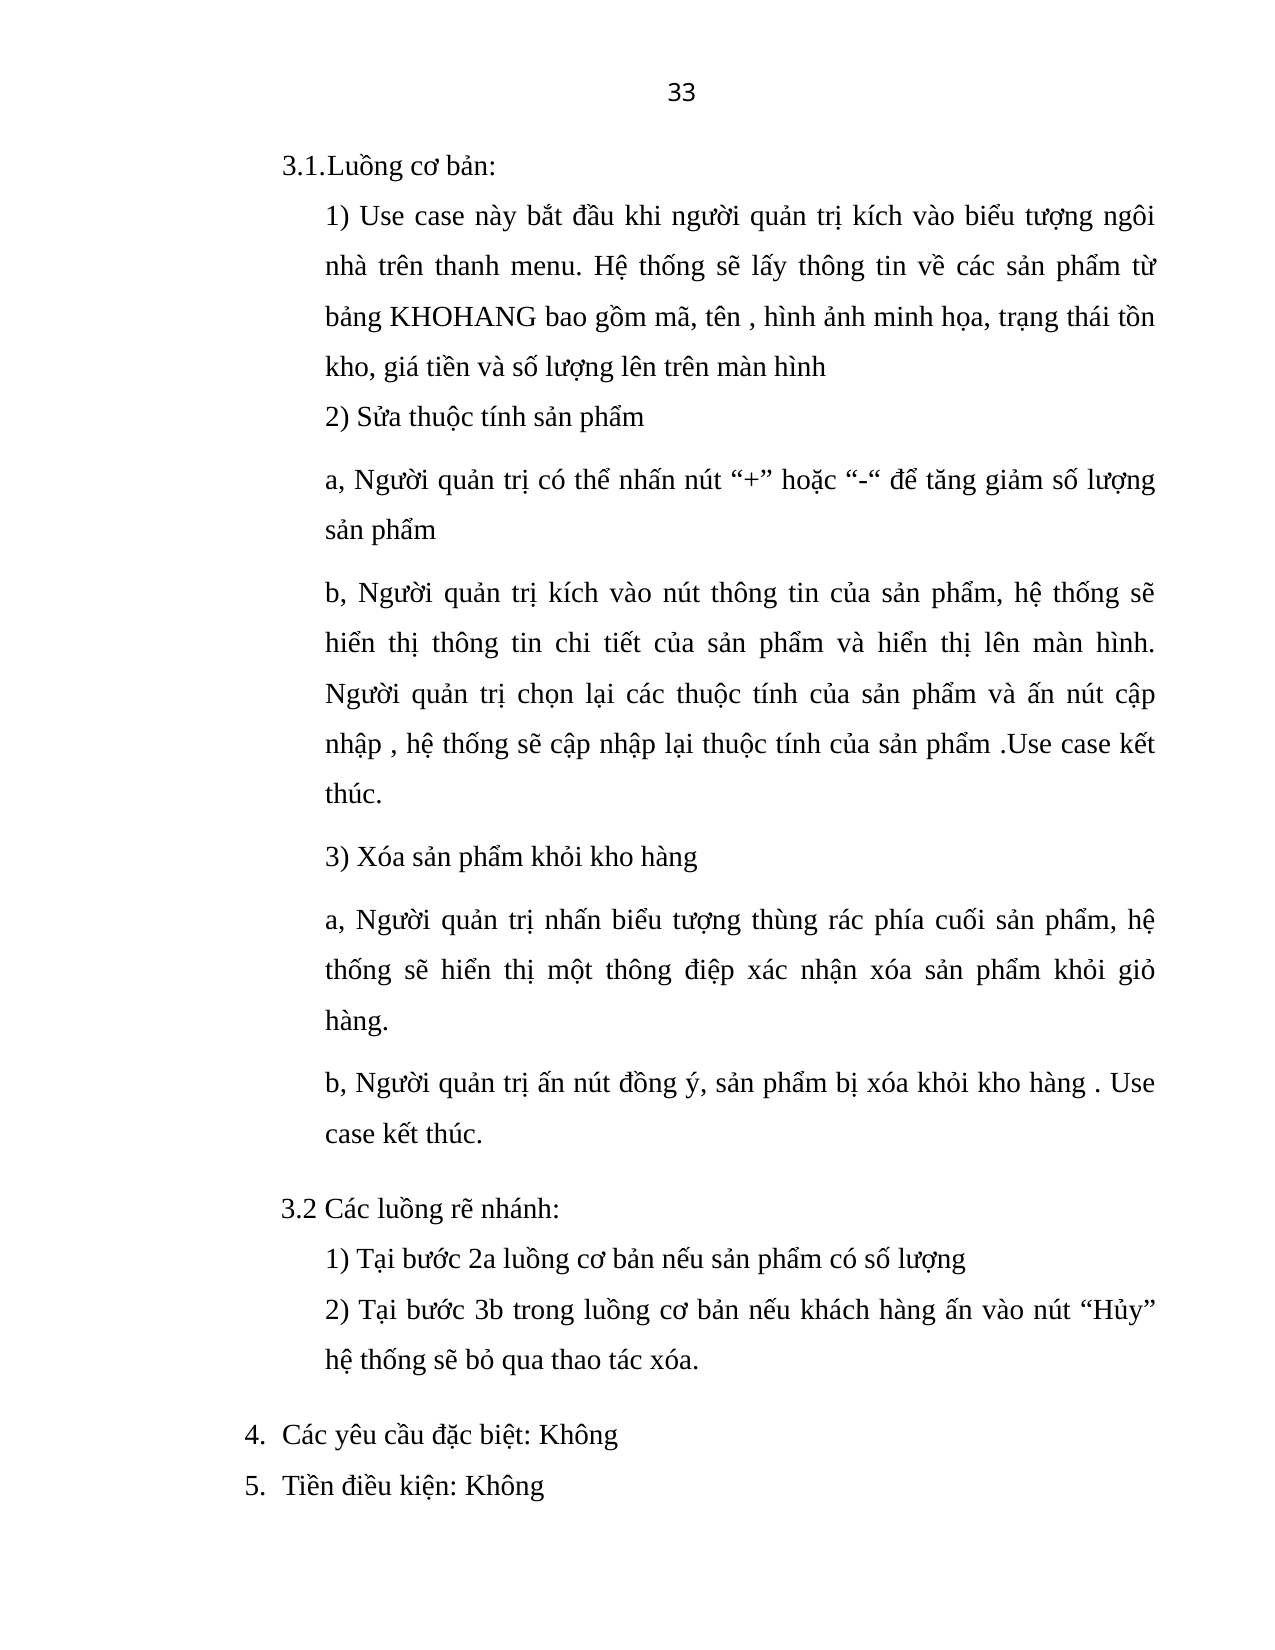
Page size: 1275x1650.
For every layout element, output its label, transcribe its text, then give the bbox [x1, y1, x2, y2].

text a, Người quản trị có thể nhấn nút “+” hoặc “-“ để tăng giảm số lượng sản phẩm [325, 462, 1157, 546]
text b, Người quản trị ấn nút đồng ý, sản phẩm bị xóa khỏi kho hàng . Use case kết thúc. [325, 1066, 1157, 1149]
text a, Người quản trị nhấn biểu tượng thùng rác phía cuối sản phẩm, hệ thống sẽ hiển thị một thông điệp xác nhận xóa sản phẩm khỏi giỏ hàng. [325, 902, 1157, 1036]
text 2) Tại bước 3b trong luồng cơ bản nếu khách hàng ấn vào nút “Hủy” hệ thống sẽ bỏ qua thao tác xóa. [325, 1292, 1157, 1376]
text b, Người quản trị kích vào nút thông tin của sản phẩm, hệ thống sẽ hiển thị thông tin chi tiết của sản phẩm và hiển thị lên màn hình. Người quản trị chọn lại các thuộc tính của sản phẩm và ấn nút cập nhập , hệ thống sẽ cập nhập lại thuộc tính của sản phẩm .Use case kết thúc. [325, 575, 1157, 810]
text 3.2 Các luồng rẽ nhánh: [281, 1191, 1157, 1225]
text 3) Xóa sản phẩm khỏi kho hàng [325, 839, 1157, 873]
text 1) Use case này bắt đầu khi người quản trị kích vào biểu tượng ngôi nhà trên thanh menu. Hệ thống sẽ lấy thông tin về các sản phẩm từ bảng KHOHANG bao gồm mã, tên , hình ảnh minh họa, trạng thái tồn kho, giá tiền và số lượng lên trên màn hình [325, 198, 1157, 382]
text 2) Sửa thuộc tính sản phẩm [325, 399, 1157, 433]
list Luồng cơ bản: [282, 148, 1157, 181]
list Tiền điều kiện: Không [244, 1468, 1157, 1501]
list Các yêu cầu đặc biệt: Không [244, 1417, 1157, 1451]
text 1) Tại bước 2a luồng cơ bản nếu sản phẩm có số lượng [325, 1241, 1157, 1275]
